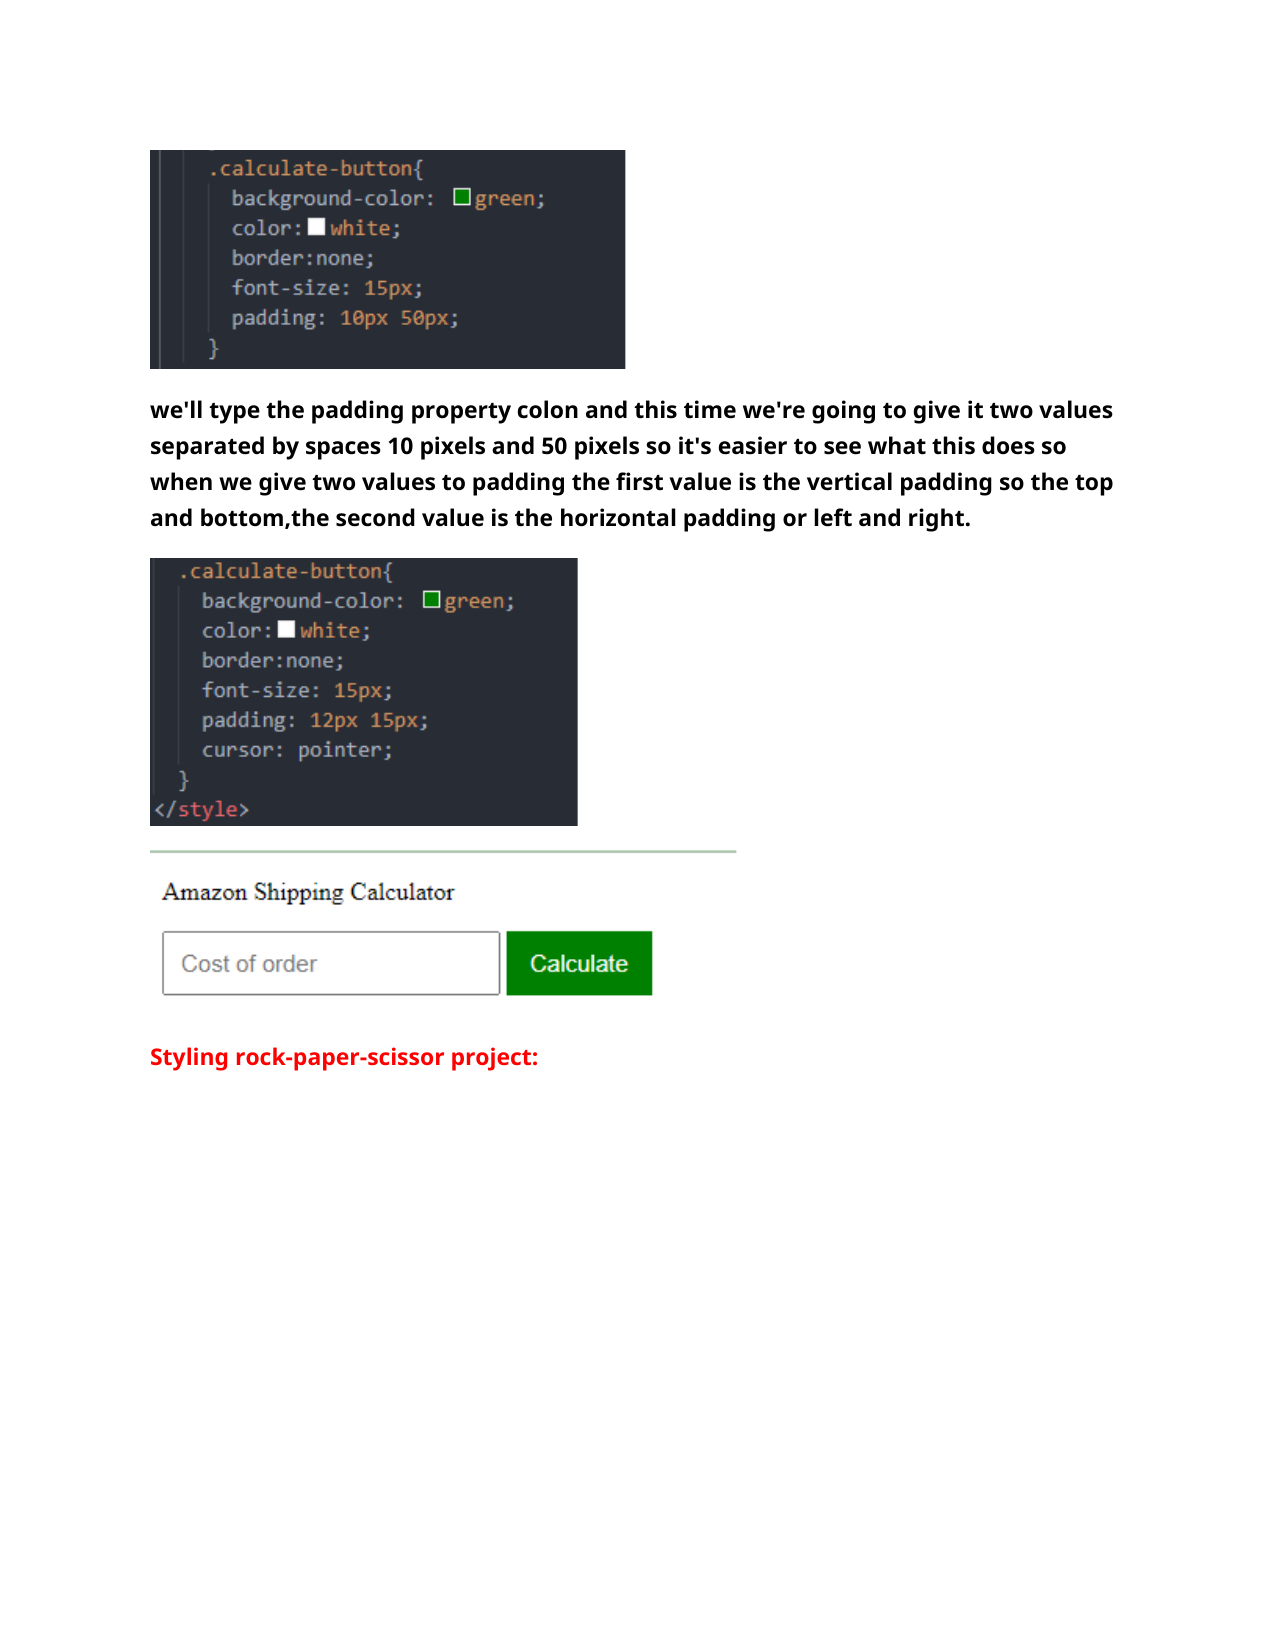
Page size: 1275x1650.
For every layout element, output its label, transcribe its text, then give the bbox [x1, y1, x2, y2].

text Styling rock-paper-scissor project: [150, 1041, 1125, 1072]
text we'll type the padding property colon and this time we're going to give it two values separated by spaces 10 pixels and 50 pixels so it's easier to see what this does so when we give two values to padding the first value is the vertical padding so the top and bottom,the second value is the horizontal padding or left and right. [150, 394, 1125, 533]
picture [150, 558, 578, 826]
picture [150, 150, 626, 369]
picture [150, 850, 737, 1016]
